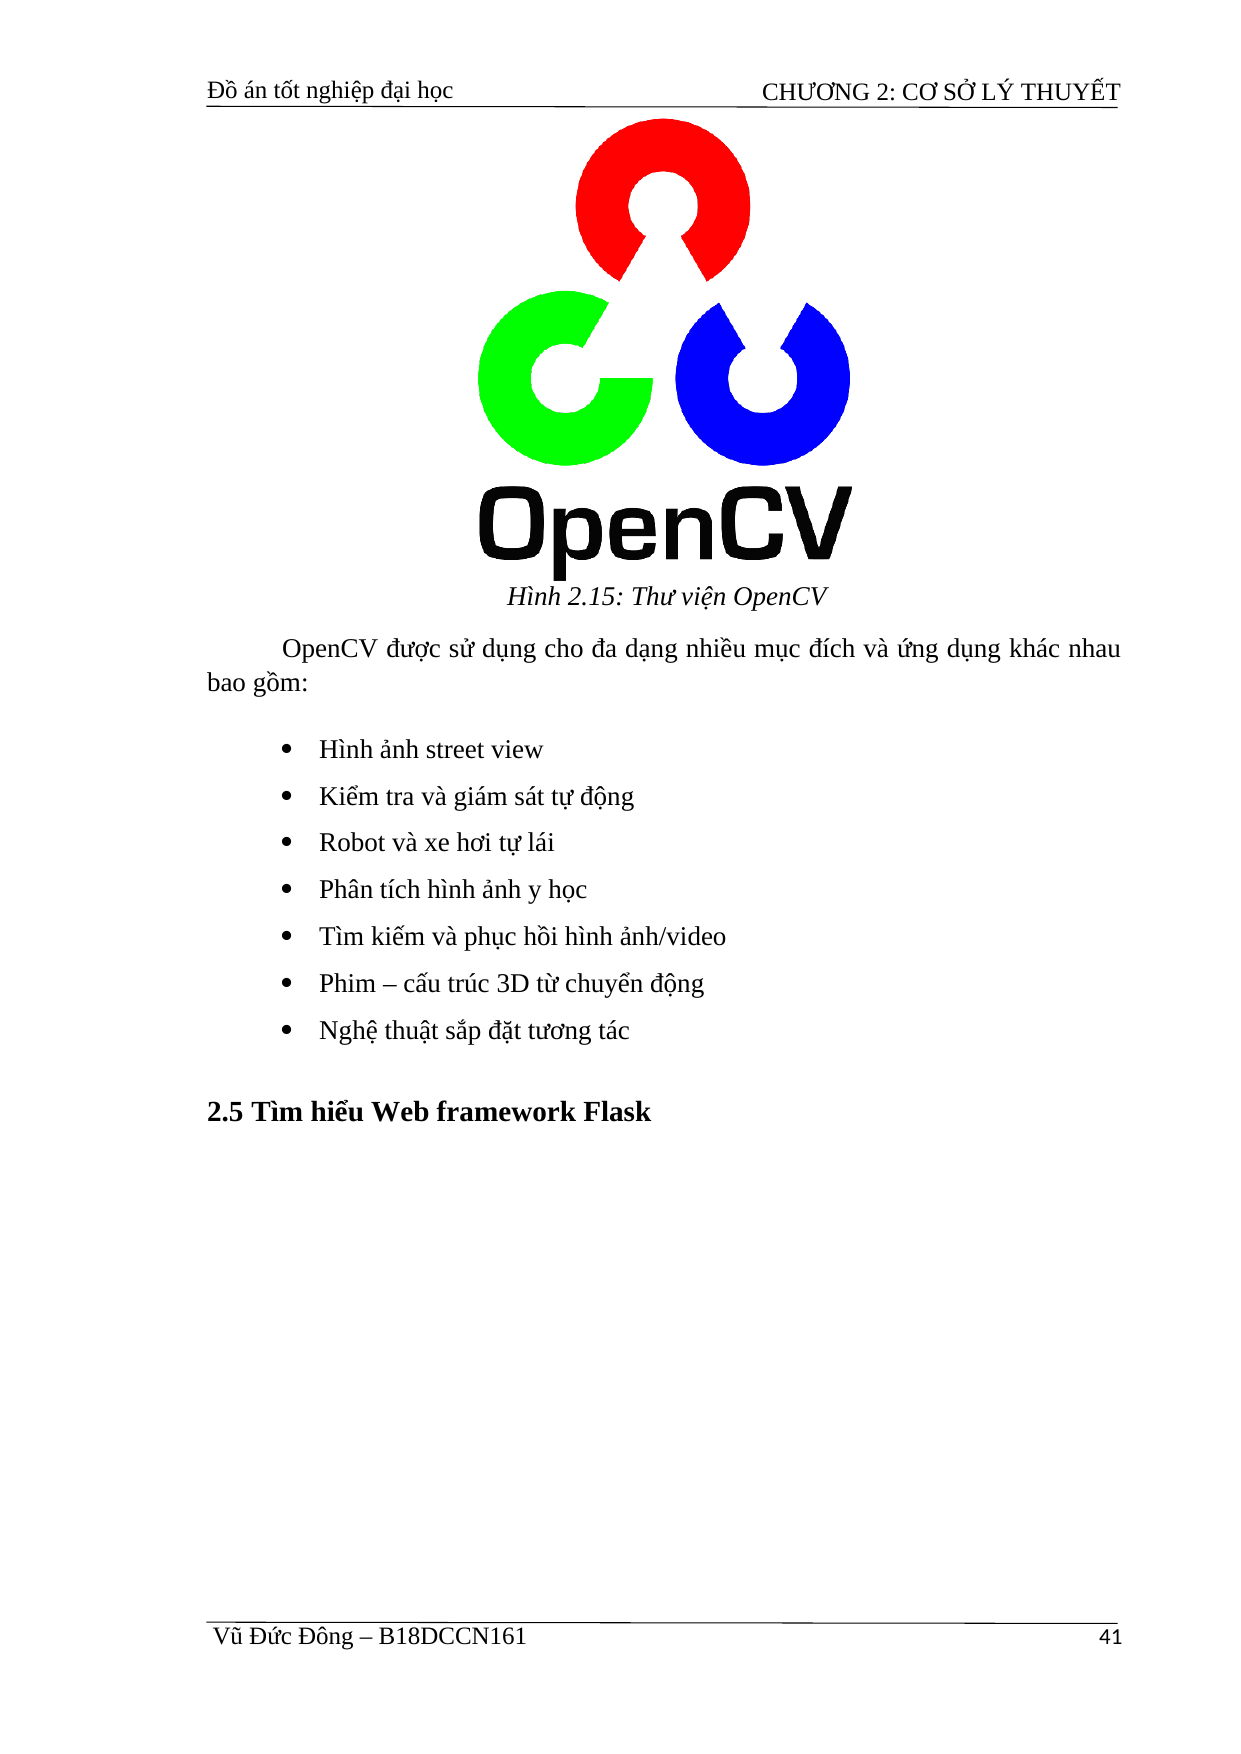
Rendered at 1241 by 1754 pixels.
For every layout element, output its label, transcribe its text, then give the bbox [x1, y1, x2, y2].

list Nghệ thuật sắp đặt tương tác [282, 1014, 1122, 1045]
picture [477, 118, 852, 581]
list Robot và xe hơi tự lái [282, 826, 1122, 858]
list Phim – cấu trúc 3D từ chuyển động [282, 967, 1122, 998]
list Hình ảnh street view [282, 733, 1122, 764]
list OpenCV được sử dụng cho đa dạng nhiều mục đích và ứng dụng khác nhau bao gồm: [207, 632, 1122, 697]
list Tìm kiếm và phục hồi hình ảnh/video [282, 920, 1122, 951]
list Tìm hiểu Web framework Flask [207, 1094, 1122, 1128]
text Hình 2.15: Thư viện OpenCV [432, 580, 1122, 611]
list Phân tích hình ảnh y học [282, 873, 1122, 904]
list Kiểm tra và giám sát tự động [282, 779, 1122, 811]
